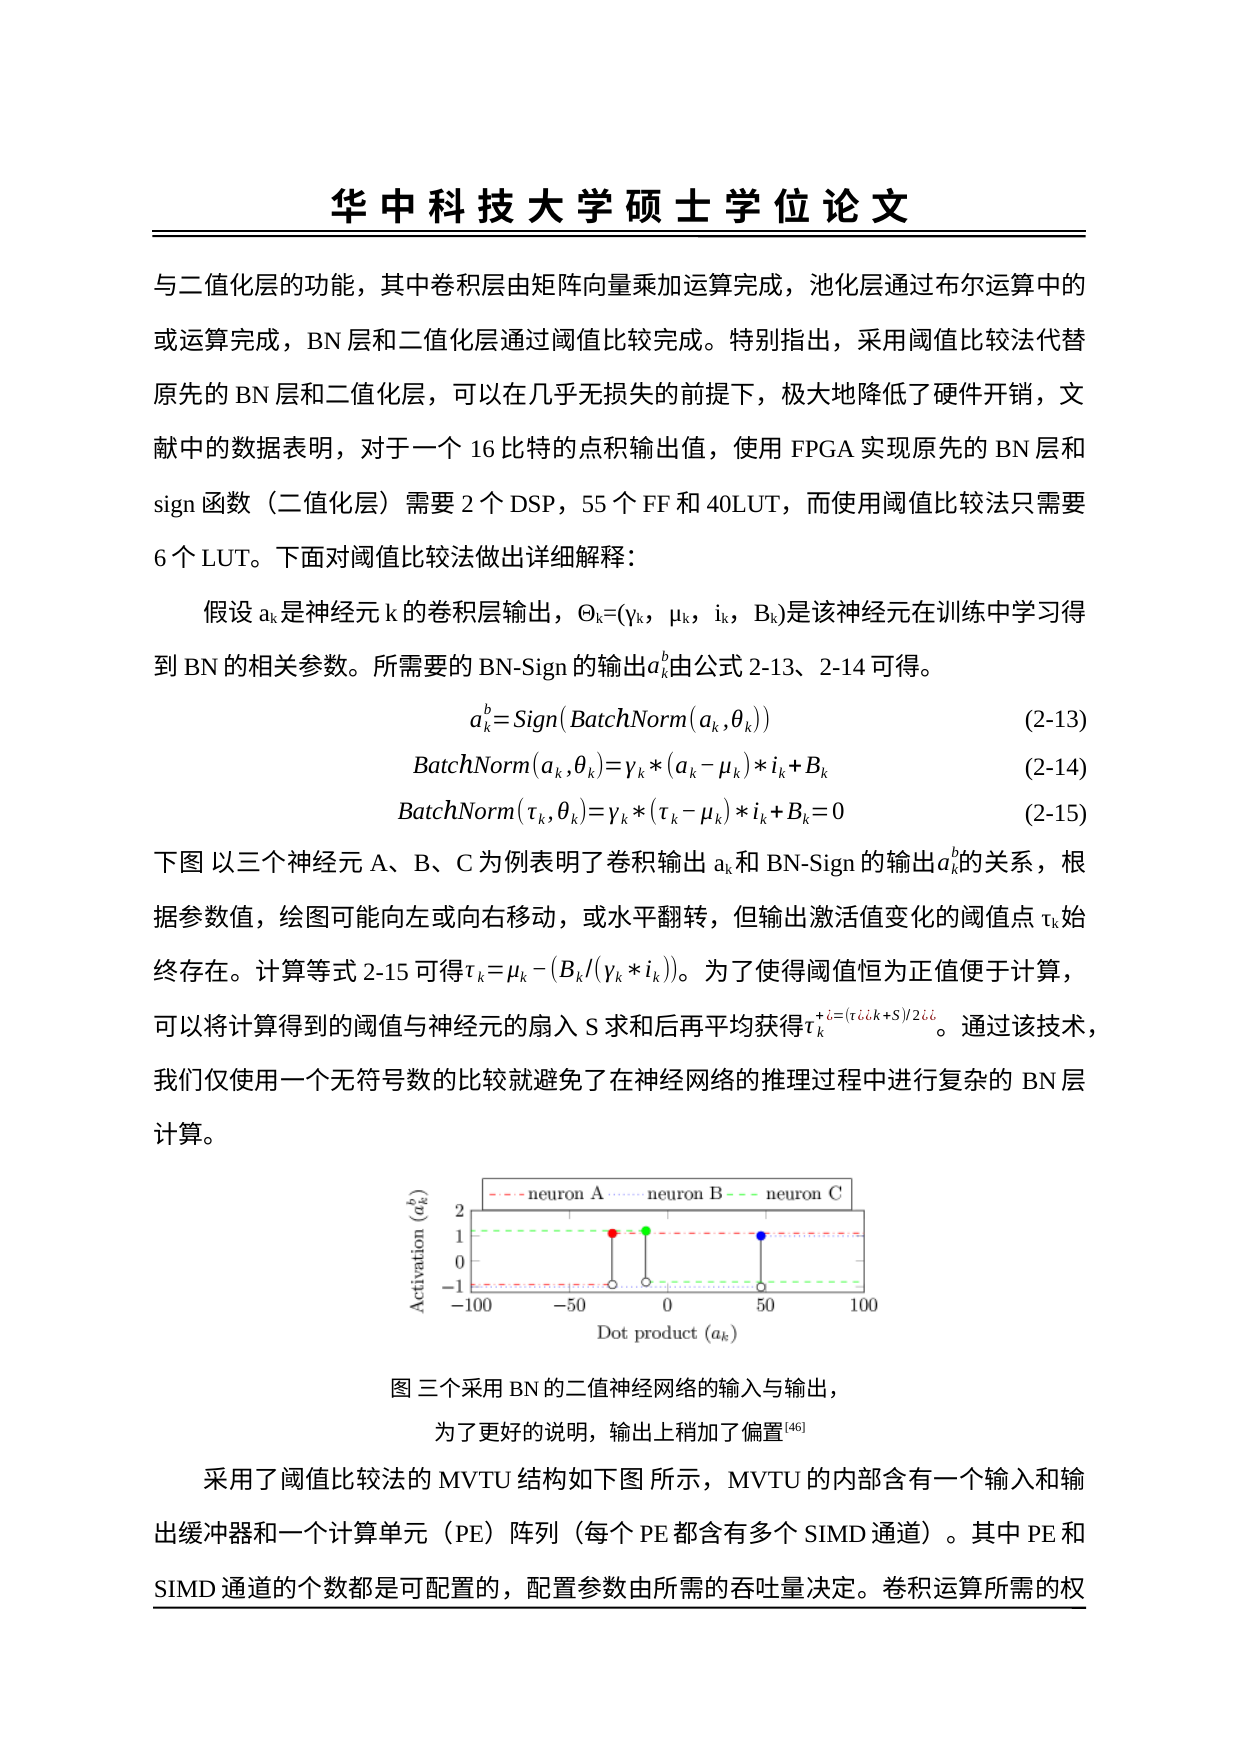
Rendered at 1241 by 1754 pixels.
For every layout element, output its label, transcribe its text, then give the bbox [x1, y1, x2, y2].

text (2-14) [153, 750, 1087, 782]
picture [400, 1169, 891, 1344]
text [153, 1459, 1087, 1604]
text 假设ak是神经元k的卷积层输出，Θk=(γk，μk，ik，Bk)是该神经元在训练中学习得到BN的相关参数。所需要的BN-Sign的输出由公式2-13、2-14可得。 [153, 592, 1087, 683]
text 为了更好的说明，输出上稍加了偏置[46] [153, 1415, 1087, 1447]
text (2-13) [153, 701, 1087, 736]
text 下图 以三个神经元A、B、C为例表明了卷积输出ak和BN-Sign的输出的关系，根据参数值，绘图可能向左或向右移动，或水平翻转，但输出激活值变化的阈值点τk始终存在。计算等式2-15可得。为了使得阈值恒为正值便于计算，可以将计算得到的阈值与神经元的扇入S求和后再平均获得。通过该技术，我们仅使用一个无符号数的比较就避免了在神经网络的推理过程中进行复杂的BN层计算。 [153, 843, 1087, 1151]
text 图 三个采用BN的二值神经网络的输入与输出， [153, 1371, 1087, 1403]
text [153, 266, 1087, 574]
text (2-15) [153, 796, 1087, 828]
